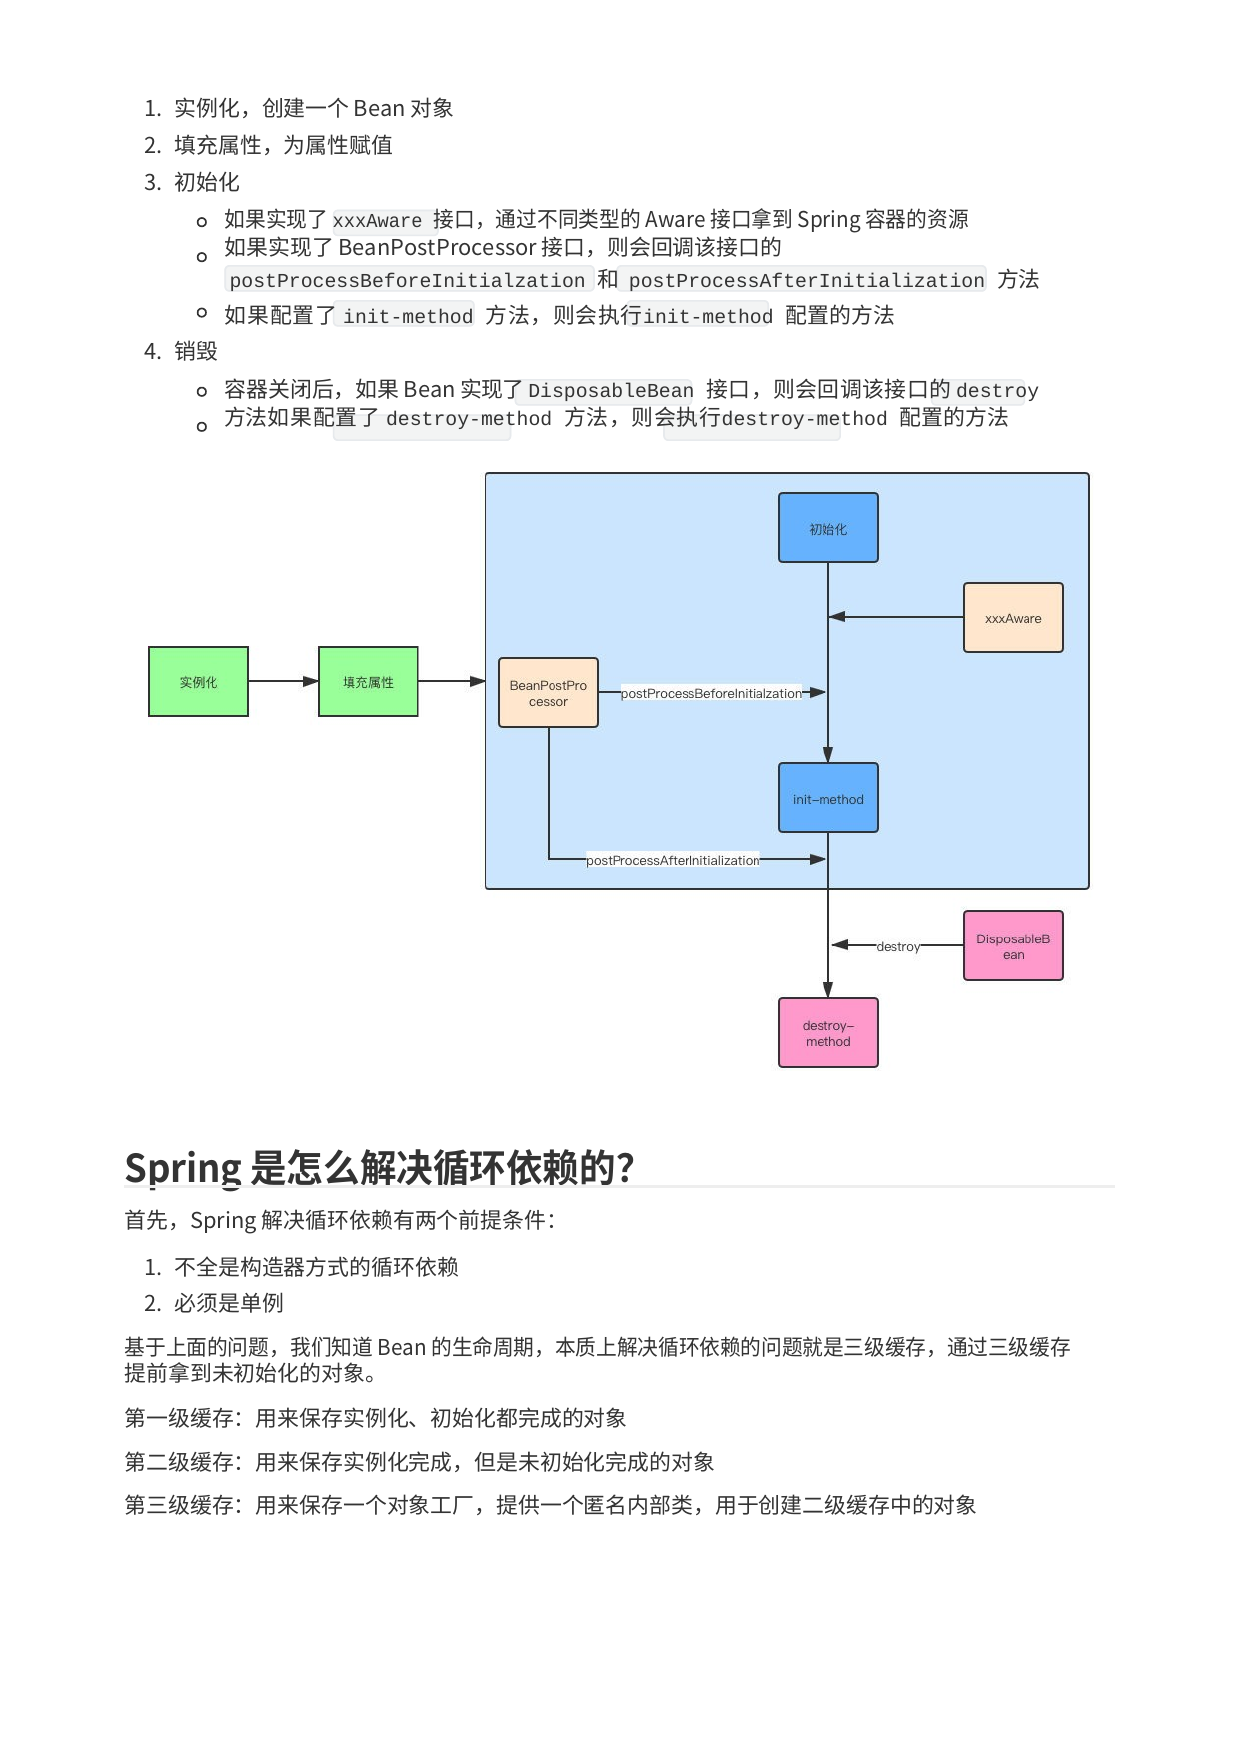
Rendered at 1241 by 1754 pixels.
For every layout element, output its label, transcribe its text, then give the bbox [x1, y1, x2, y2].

text ⾸先，Spring 解决循环依赖有两个前提条件： [124, 1203, 1128, 1234]
list 销毁 [144, 331, 1128, 366]
text Spring是怎么解决循环依赖的？ [124, 1137, 1128, 1193]
text 如果配置了init-method ⽅法，则会执⾏init-method 配置的⽅法 [224, 294, 1128, 331]
text 容器关闭后，如果Bean实现了 DisposableBean 接⼝，则会回调该接⼝的destroy ⽅法如果配置了destroy-method ⽅法，则会执⾏destroy-method 配置的⽅法 [224, 374, 1070, 431]
text 如果实现了xxxAware 接⼝，通过不同类型的Aware接⼝拿到Spring容器的资源如果实现了BeanPostProcessor接⼝，则会回调该接⼝的 [224, 205, 980, 262]
list 必须是单例 [144, 1282, 1128, 1318]
text 第⼆级缓存：⽤来保存实例化完成，但是未初始化完成的对象 [124, 1444, 1128, 1476]
list 不全是构造器⽅式的循环依赖 [144, 1246, 1128, 1282]
text 基于上⾯的问题，我们知道Bean的⽣命周期，本质上解决循环依赖的问题就是三级缓存，通过三级缓存 提前拿到未初始化的对象。 [124, 1333, 1109, 1387]
text 第⼀级缓存：⽤来保存实例化、初始化都完成的对象 [124, 1401, 1128, 1432]
list 初始化 [144, 165, 1128, 197]
picture [148, 472, 1094, 1071]
list 填充属性，为属性赋值 [144, 128, 1128, 159]
text 第三级缓存：⽤来保存⼀个对象⼯⼚，提供⼀个匿名内部类，⽤于创建⼆级缓存中的对象 [124, 1488, 1128, 1520]
list 实例化，创建⼀个Bean对象 [144, 91, 1128, 123]
text postProcessBeforeInitialzation 和postProcessAfterInitialization ⽅法 [229, 262, 1128, 294]
